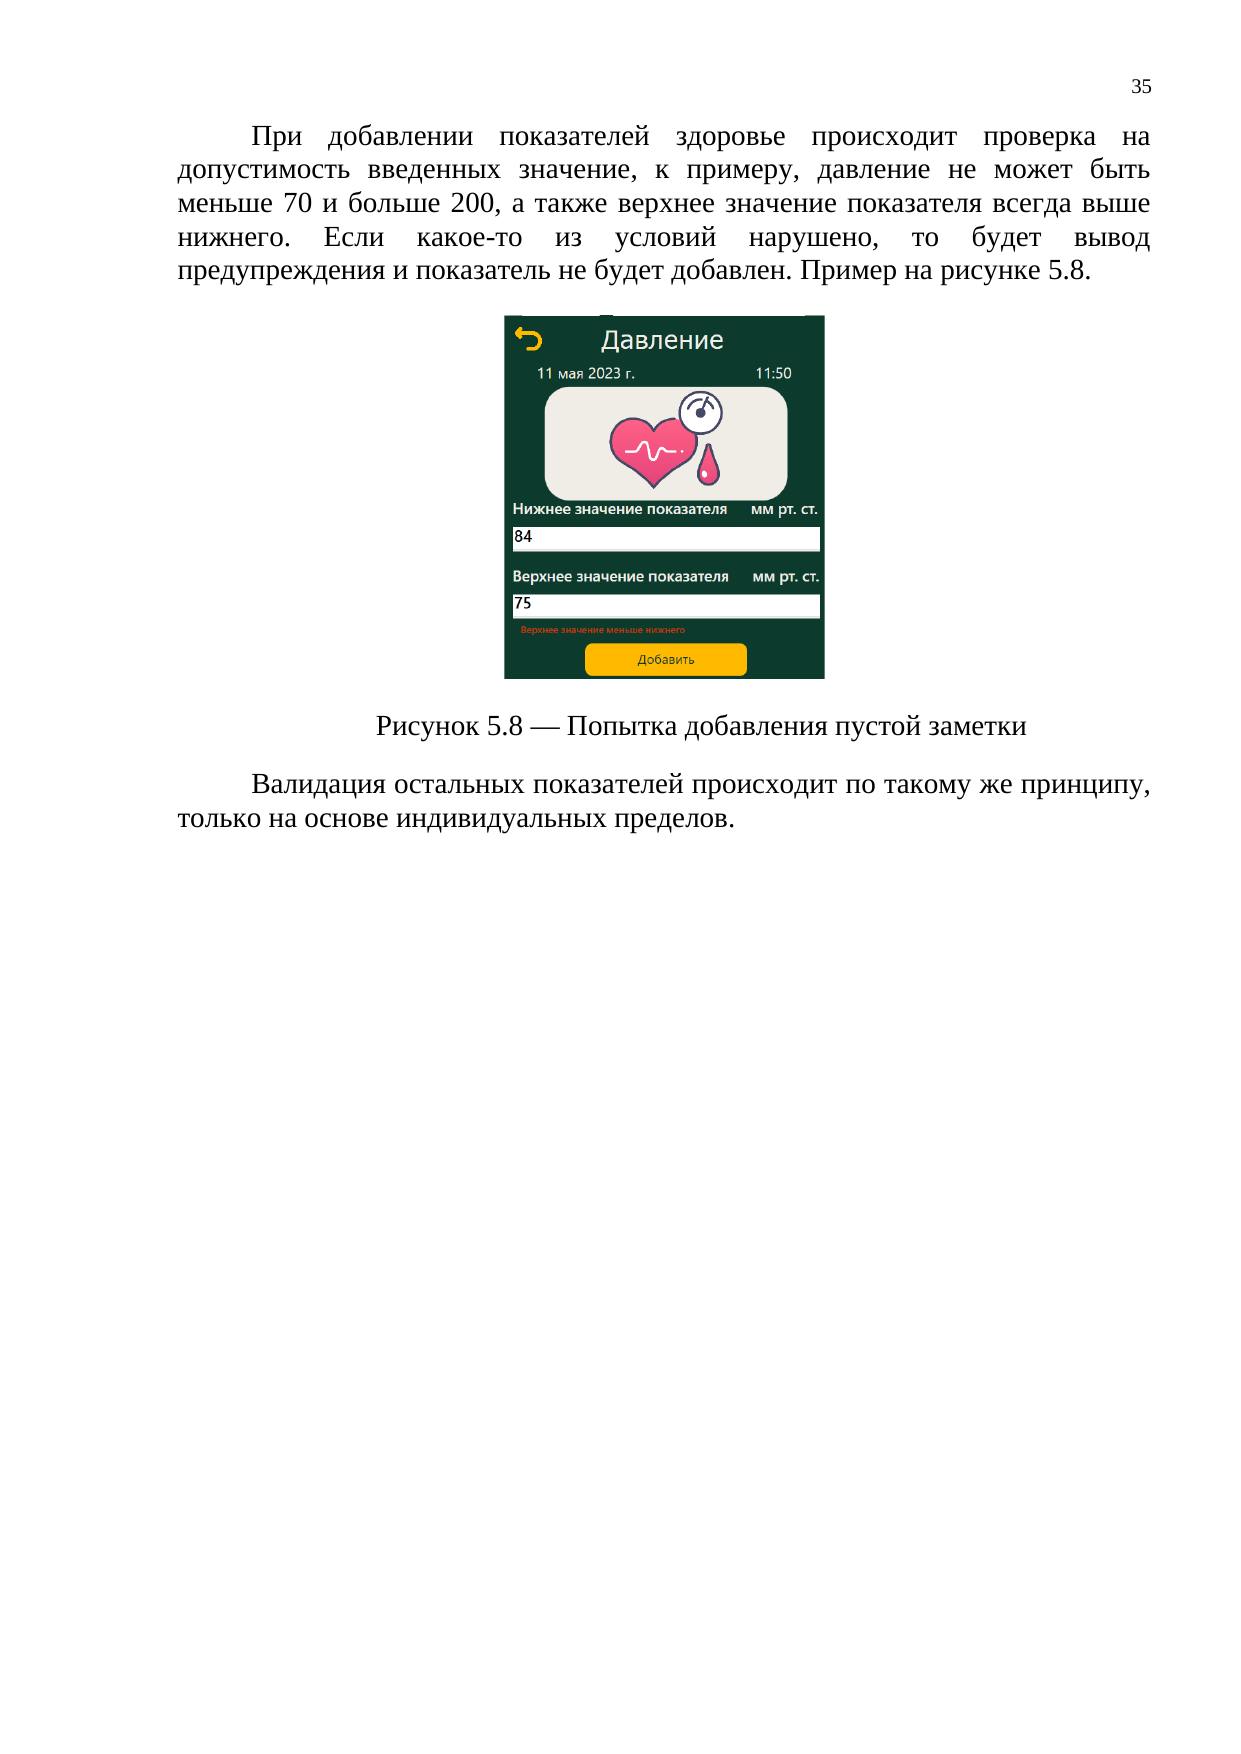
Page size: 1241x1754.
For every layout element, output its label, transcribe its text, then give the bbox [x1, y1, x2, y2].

text Рисунок 5.8 — Попытка добавления пустой заметки [177, 708, 1152, 741]
text Валидация остальных показателей происходит по такому же принципу, только на основе индивидуальных пределов. [177, 766, 1152, 833]
picture [504, 315, 825, 679]
text При добавлении показателей здоровье происходит проверка на допустимость введенных значение, к примеру, давление не может быть меньше 70 и больше 200, а также верхнее значение показателя всегда выше нижнего. Если какое-то из условий нарушено, то будет вывод предупреждения и показатель не будет добавлен. Пример на рисунке 5.8. [177, 118, 1152, 286]
